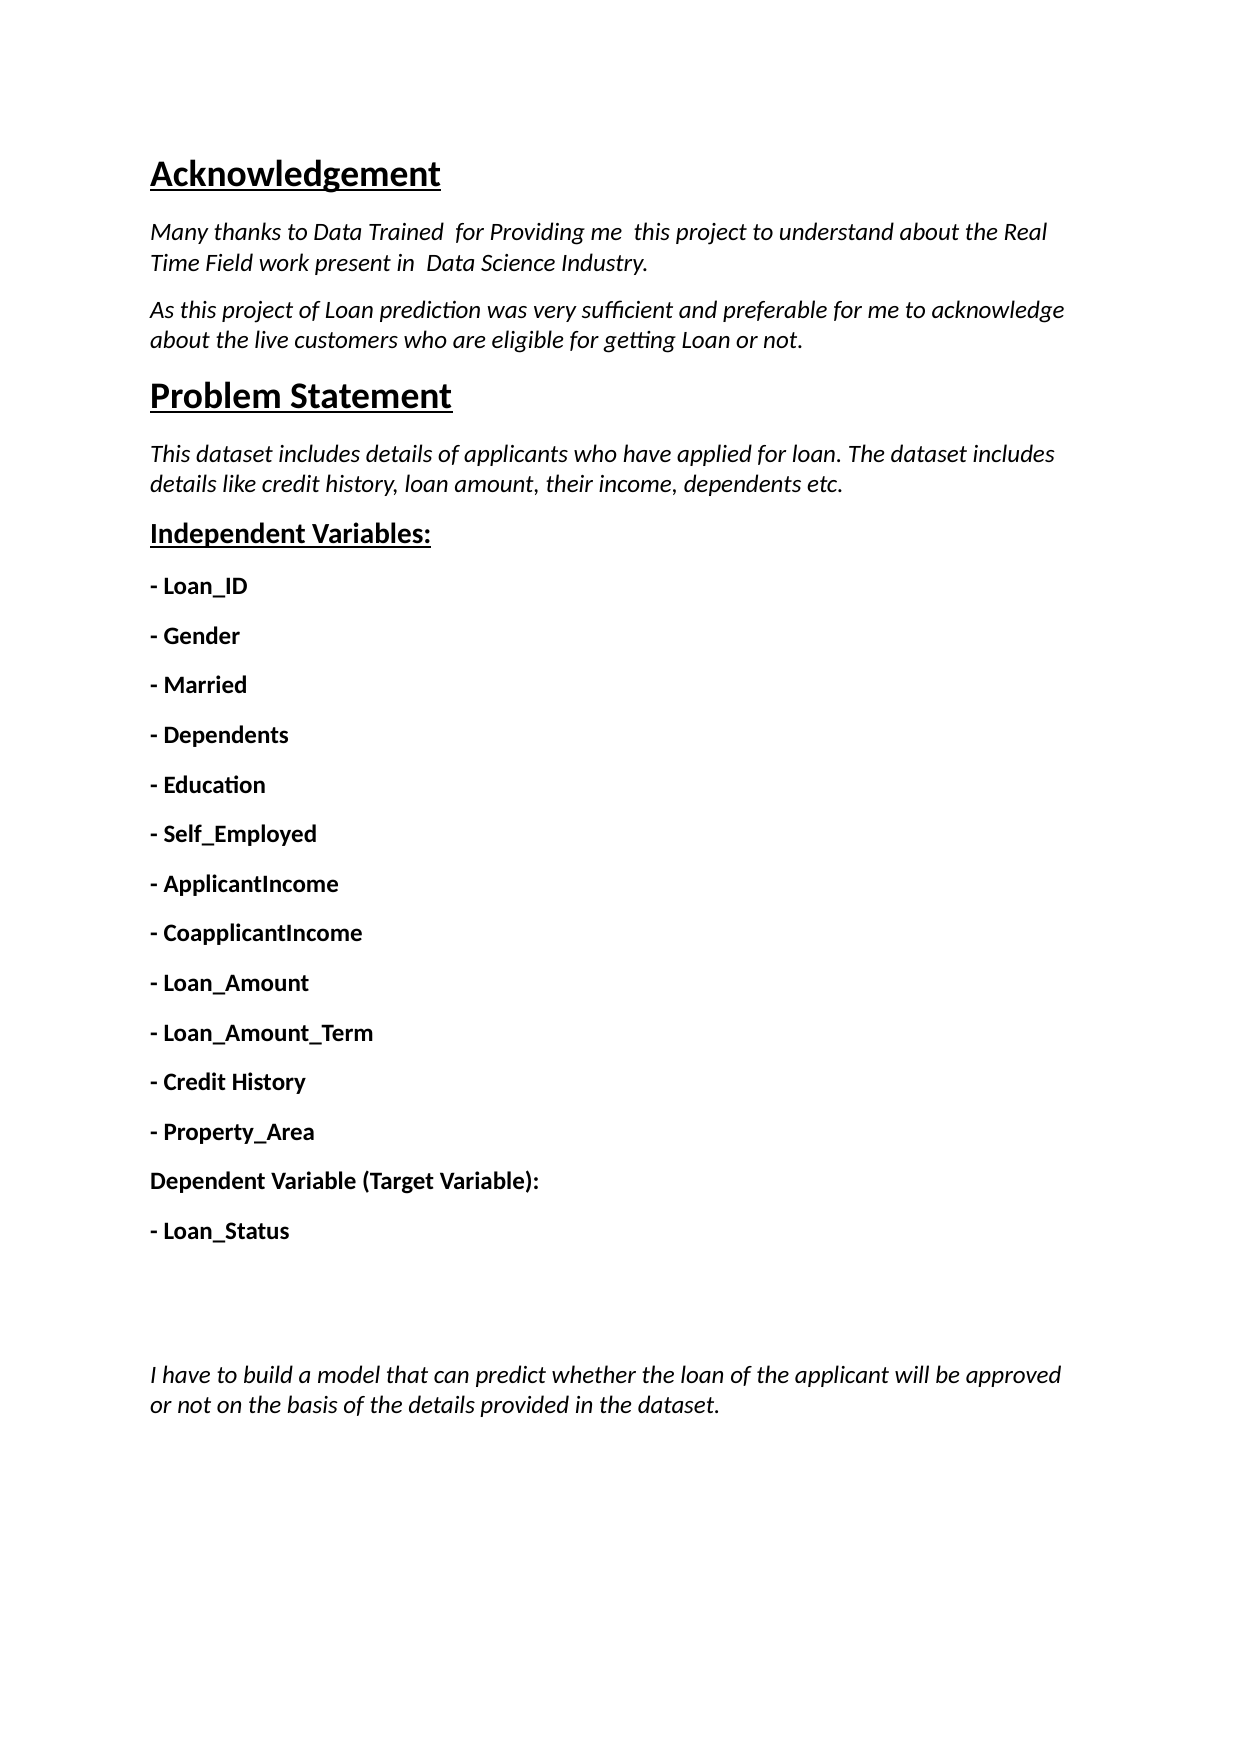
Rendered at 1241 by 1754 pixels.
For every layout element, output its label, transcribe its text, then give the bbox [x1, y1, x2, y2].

text Dependent Variable (Target Variable): [150, 1166, 1090, 1196]
text - Loan_ID [150, 571, 1090, 601]
text Problem Statement [150, 372, 1090, 417]
text - ApplicantIncome [150, 868, 1090, 898]
text - Credit History [150, 1066, 1090, 1097]
text - Loan_Status [150, 1215, 1090, 1246]
text Independent Variables: [150, 515, 1090, 551]
text This dataset includes details of applicants who have applied for loan. The dataset includes details like credit history, loan amount, their income, dependents etc. [150, 438, 1090, 499]
text - Dependents [150, 719, 1090, 750]
text - Property_Area [150, 1116, 1090, 1146]
text - Loan_Amount [150, 967, 1090, 998]
text - CoapplicantIncome [150, 918, 1090, 948]
text Many thanks to Data Trained for Providing me this project to understand about the Real Time Field work present in Data Science Industry. [150, 216, 1090, 277]
text Acknowledgement [150, 150, 1090, 196]
text As this project of Loan prediction was very sufficient and preferable for me to acknowledge about the live customers who are eligible for getting Loan or not. [150, 294, 1090, 355]
text - Gender [150, 620, 1090, 651]
text I have to build a model that can predict whether the loan of the applicant will be approved or not on the basis of the details provided in the dataset. [150, 1359, 1090, 1420]
text - Married [150, 670, 1090, 700]
text - Self_Employed [150, 818, 1090, 849]
text - Education [150, 769, 1090, 799]
text - Loan_Amount_Term [150, 1017, 1090, 1047]
